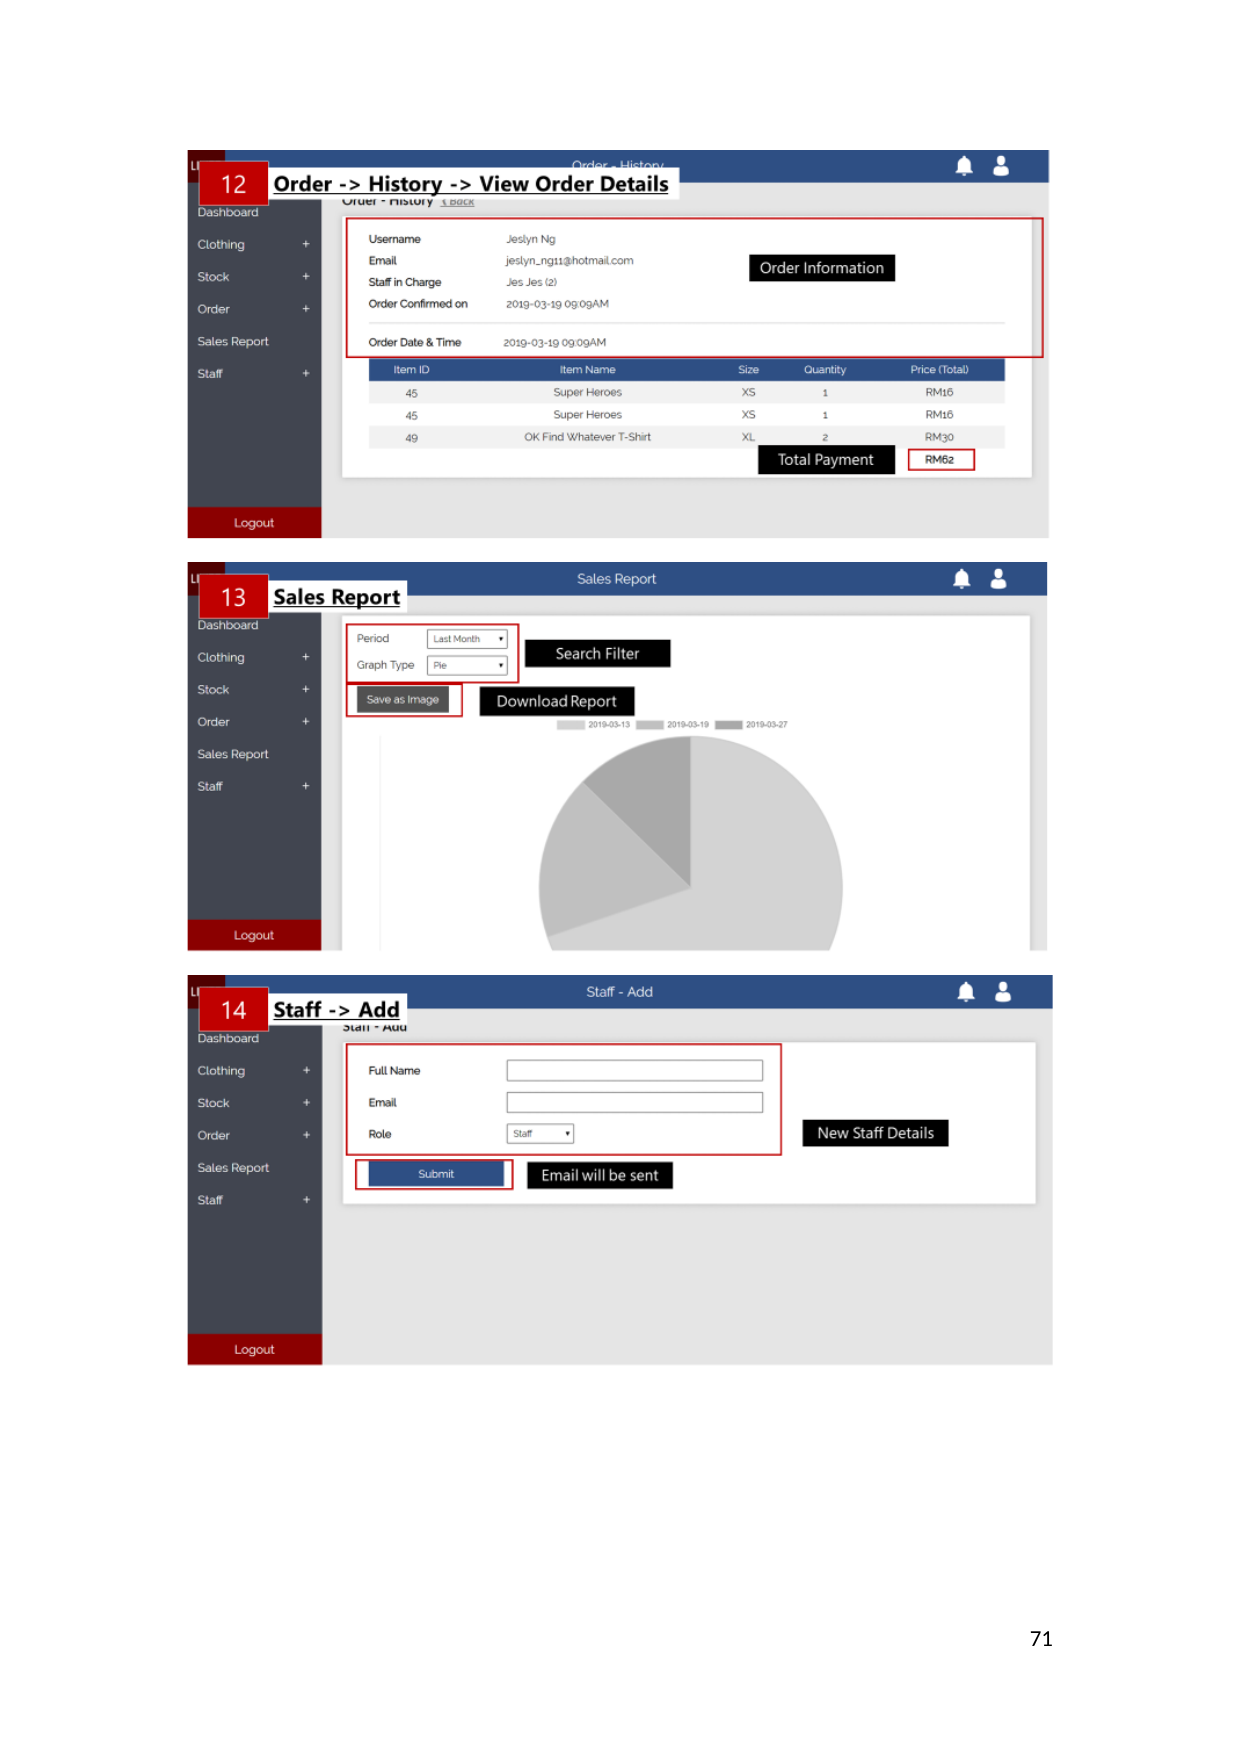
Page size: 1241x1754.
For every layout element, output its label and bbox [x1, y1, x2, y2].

picture [187, 150, 1053, 544]
picture [187, 975, 1053, 1369]
picture [187, 562, 1053, 957]
